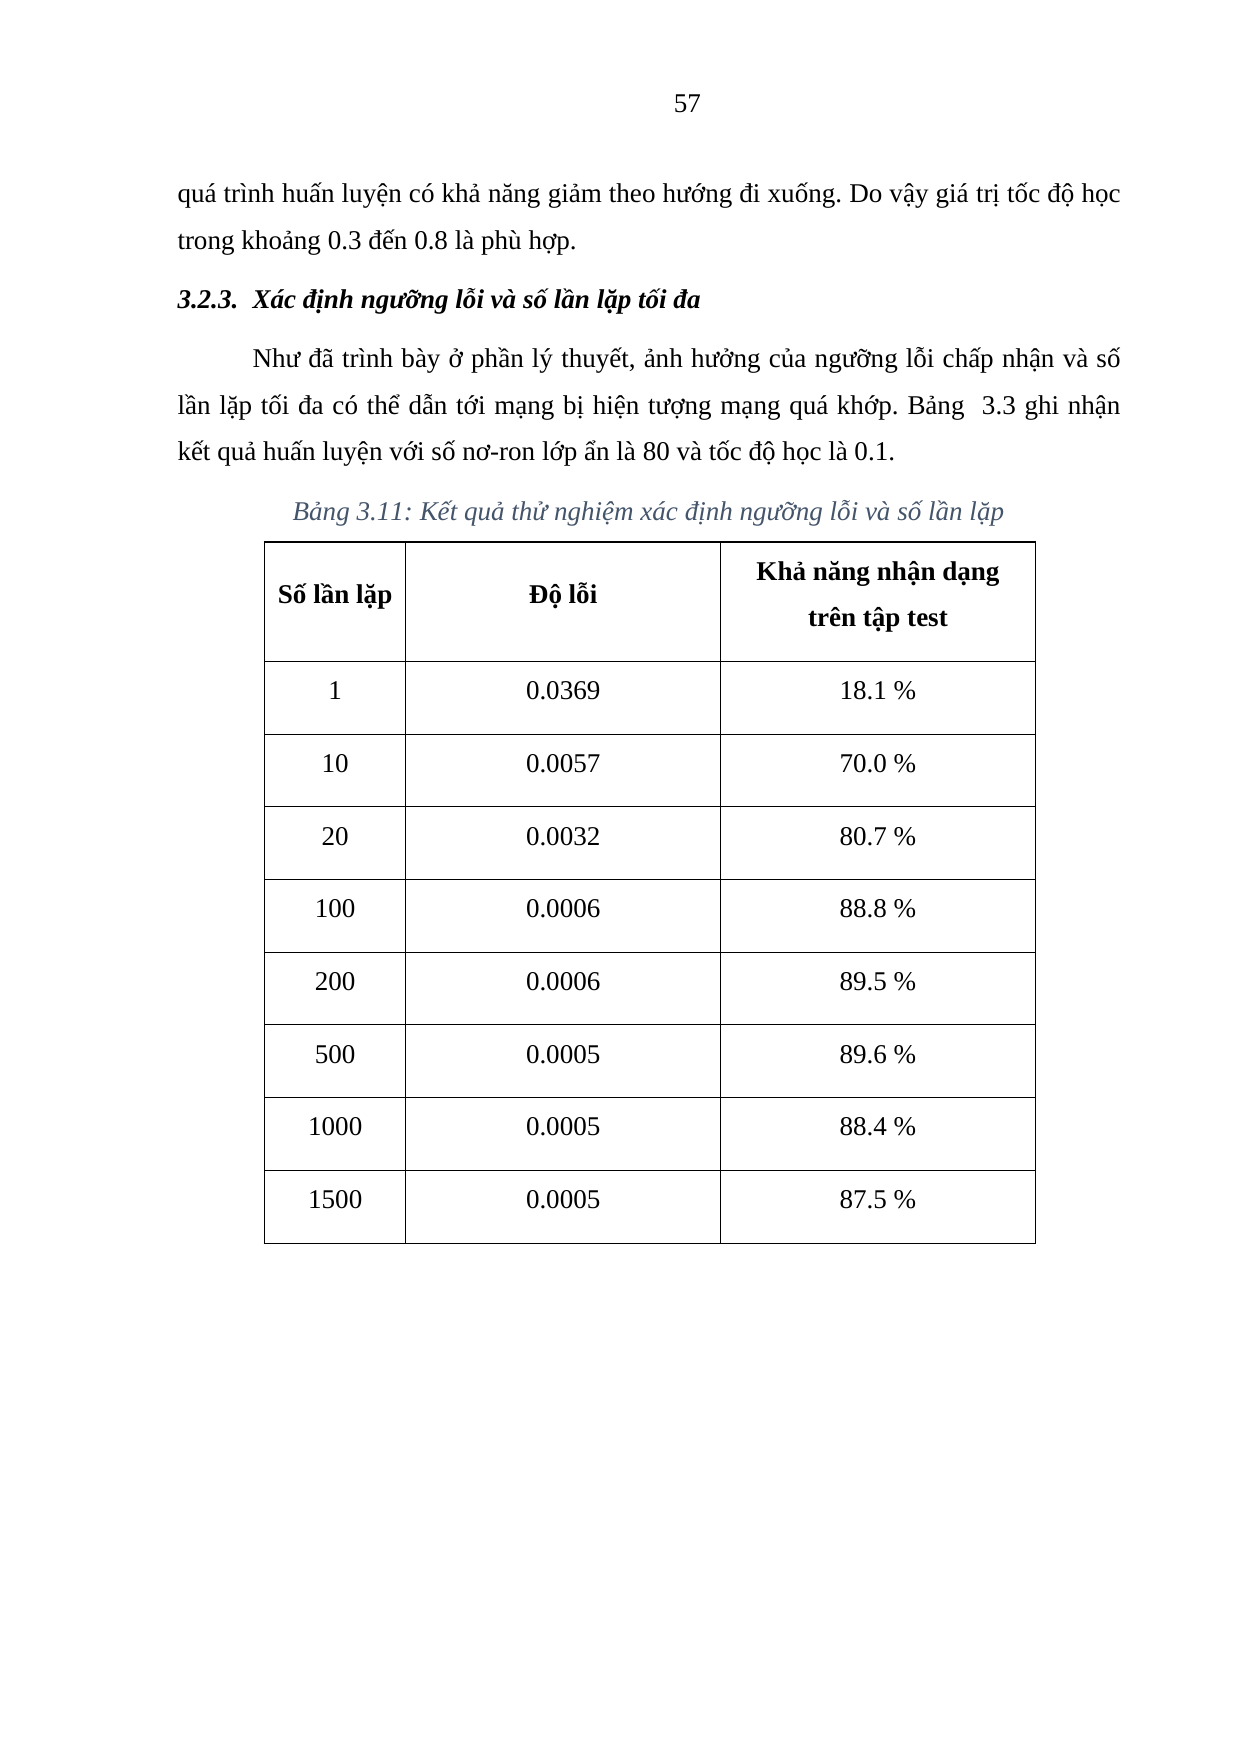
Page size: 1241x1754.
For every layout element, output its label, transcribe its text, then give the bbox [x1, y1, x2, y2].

table_header Khả năng nhận dạng trên tập test [721, 543, 1035, 661]
text Như đã trình bày ở phần lý thuyết, ảnh hưởng của ngưỡng lỗi chấp nhận và số lần lặp tối đa có thể dẫn tới mạng bị hiện tượng mạng quá khớp. Bảng 3.3 ghi nhận kết quả huấn luyện với số nơ-ron lớp ẩn là 80 và tốc độ học là 0.1. [177, 342, 1122, 467]
table_cell 20 [265, 807, 405, 879]
table_cell 0.0005 [406, 1098, 720, 1170]
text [177, 177, 1122, 255]
table_cell 10 [265, 735, 405, 806]
table_cell 1000 [265, 1098, 405, 1170]
table_header Độ lỗi [406, 543, 720, 661]
table_cell 18.1 % [721, 662, 1035, 733]
table_cell 0.0006 [406, 880, 720, 952]
table_cell 0.0005 [406, 1171, 720, 1242]
table_cell 1500 [265, 1171, 405, 1242]
table_cell 100 [265, 880, 405, 952]
table_cell 70.0 % [721, 735, 1035, 806]
table_cell 89.6 % [721, 1025, 1035, 1097]
table_cell 88.8 % [721, 880, 1035, 952]
subtitle Xác định ngưỡng lỗi và số lần lặp tối đa [177, 283, 1122, 314]
table_cell 500 [265, 1025, 405, 1097]
table_cell 87.5 % [721, 1171, 1035, 1242]
table_cell 0.0032 [406, 807, 720, 879]
table_cell 88.4 % [721, 1098, 1035, 1170]
table_cell 0.0057 [406, 735, 720, 806]
table_cell 89.5 % [721, 953, 1035, 1024]
table_header Số lần lặp [265, 543, 405, 661]
table_cell 1 [265, 662, 405, 733]
table_cell 0.0006 [406, 953, 720, 1024]
table_cell 0.0369 [406, 662, 720, 733]
table_cell 80.7 % [721, 807, 1035, 879]
table_cell 200 [265, 953, 405, 1024]
table_cell 0.0005 [406, 1025, 720, 1097]
